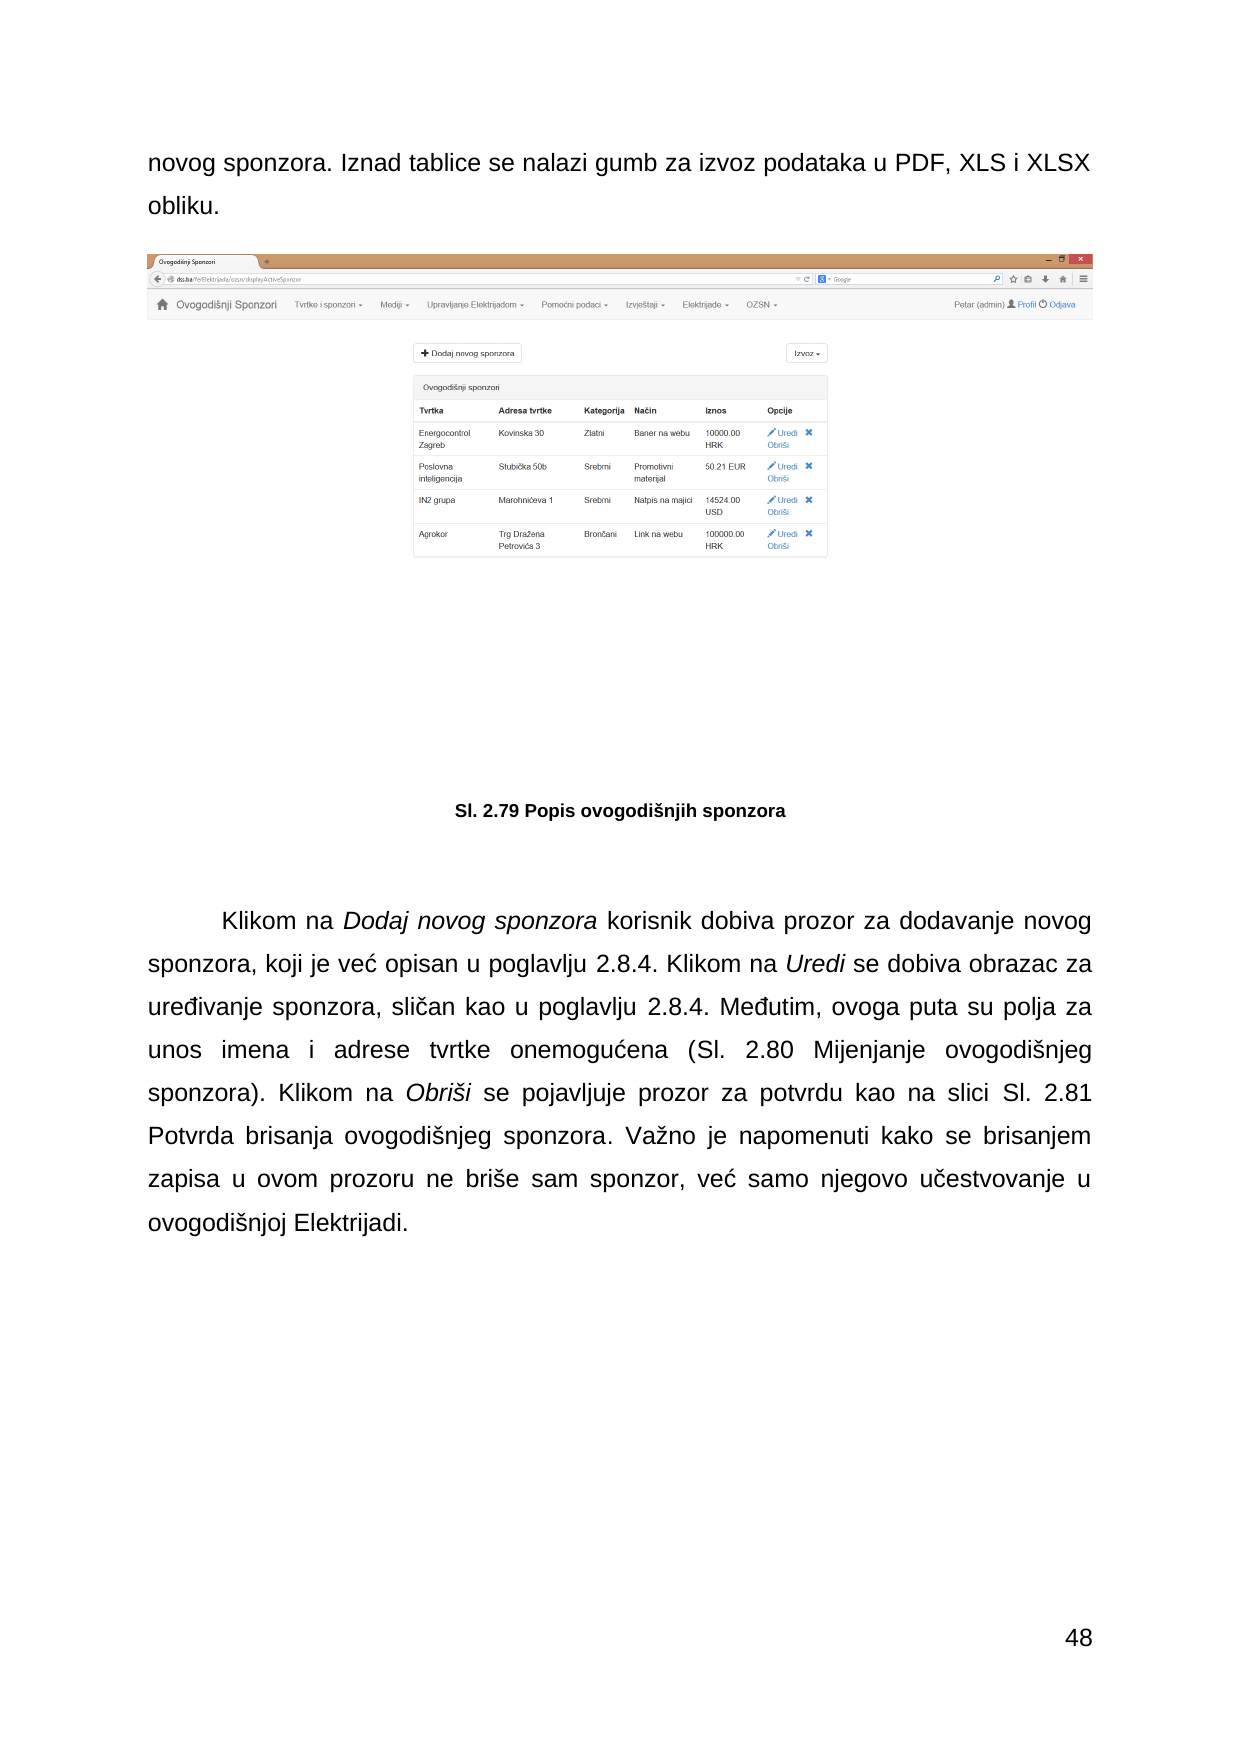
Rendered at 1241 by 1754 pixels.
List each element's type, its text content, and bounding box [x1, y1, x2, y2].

text Klikom na Dodaj novog sponzora korisnik dobiva prozor za dodavanje novog sponzora, koji je već opisan u poglavlju 2.8.4. Klikom na Uredi se dobiva obrazac za uređivanje sponzora, sličan kao u poglavlju 2.8.4. Međutim, ovoga puta su polja za unos imena i adrese tvrtke onemogućena (Sl. 2.80). Klikom na Obriši se pojavljuje prozor za potvrdu kao na slici Sl. 2.81. Važno je napomenuti kako se brisanjem zapisa u ovom prozoru ne briše sam sponzor, već samo njegovo učestvovanje u ovogodišnjoj Elektrijadi. [148, 906, 1093, 1236]
picture [147, 254, 1093, 764]
text Sl. 2.79 Popis ovogodišnjih sponzora [148, 799, 1093, 821]
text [148, 148, 1093, 219]
